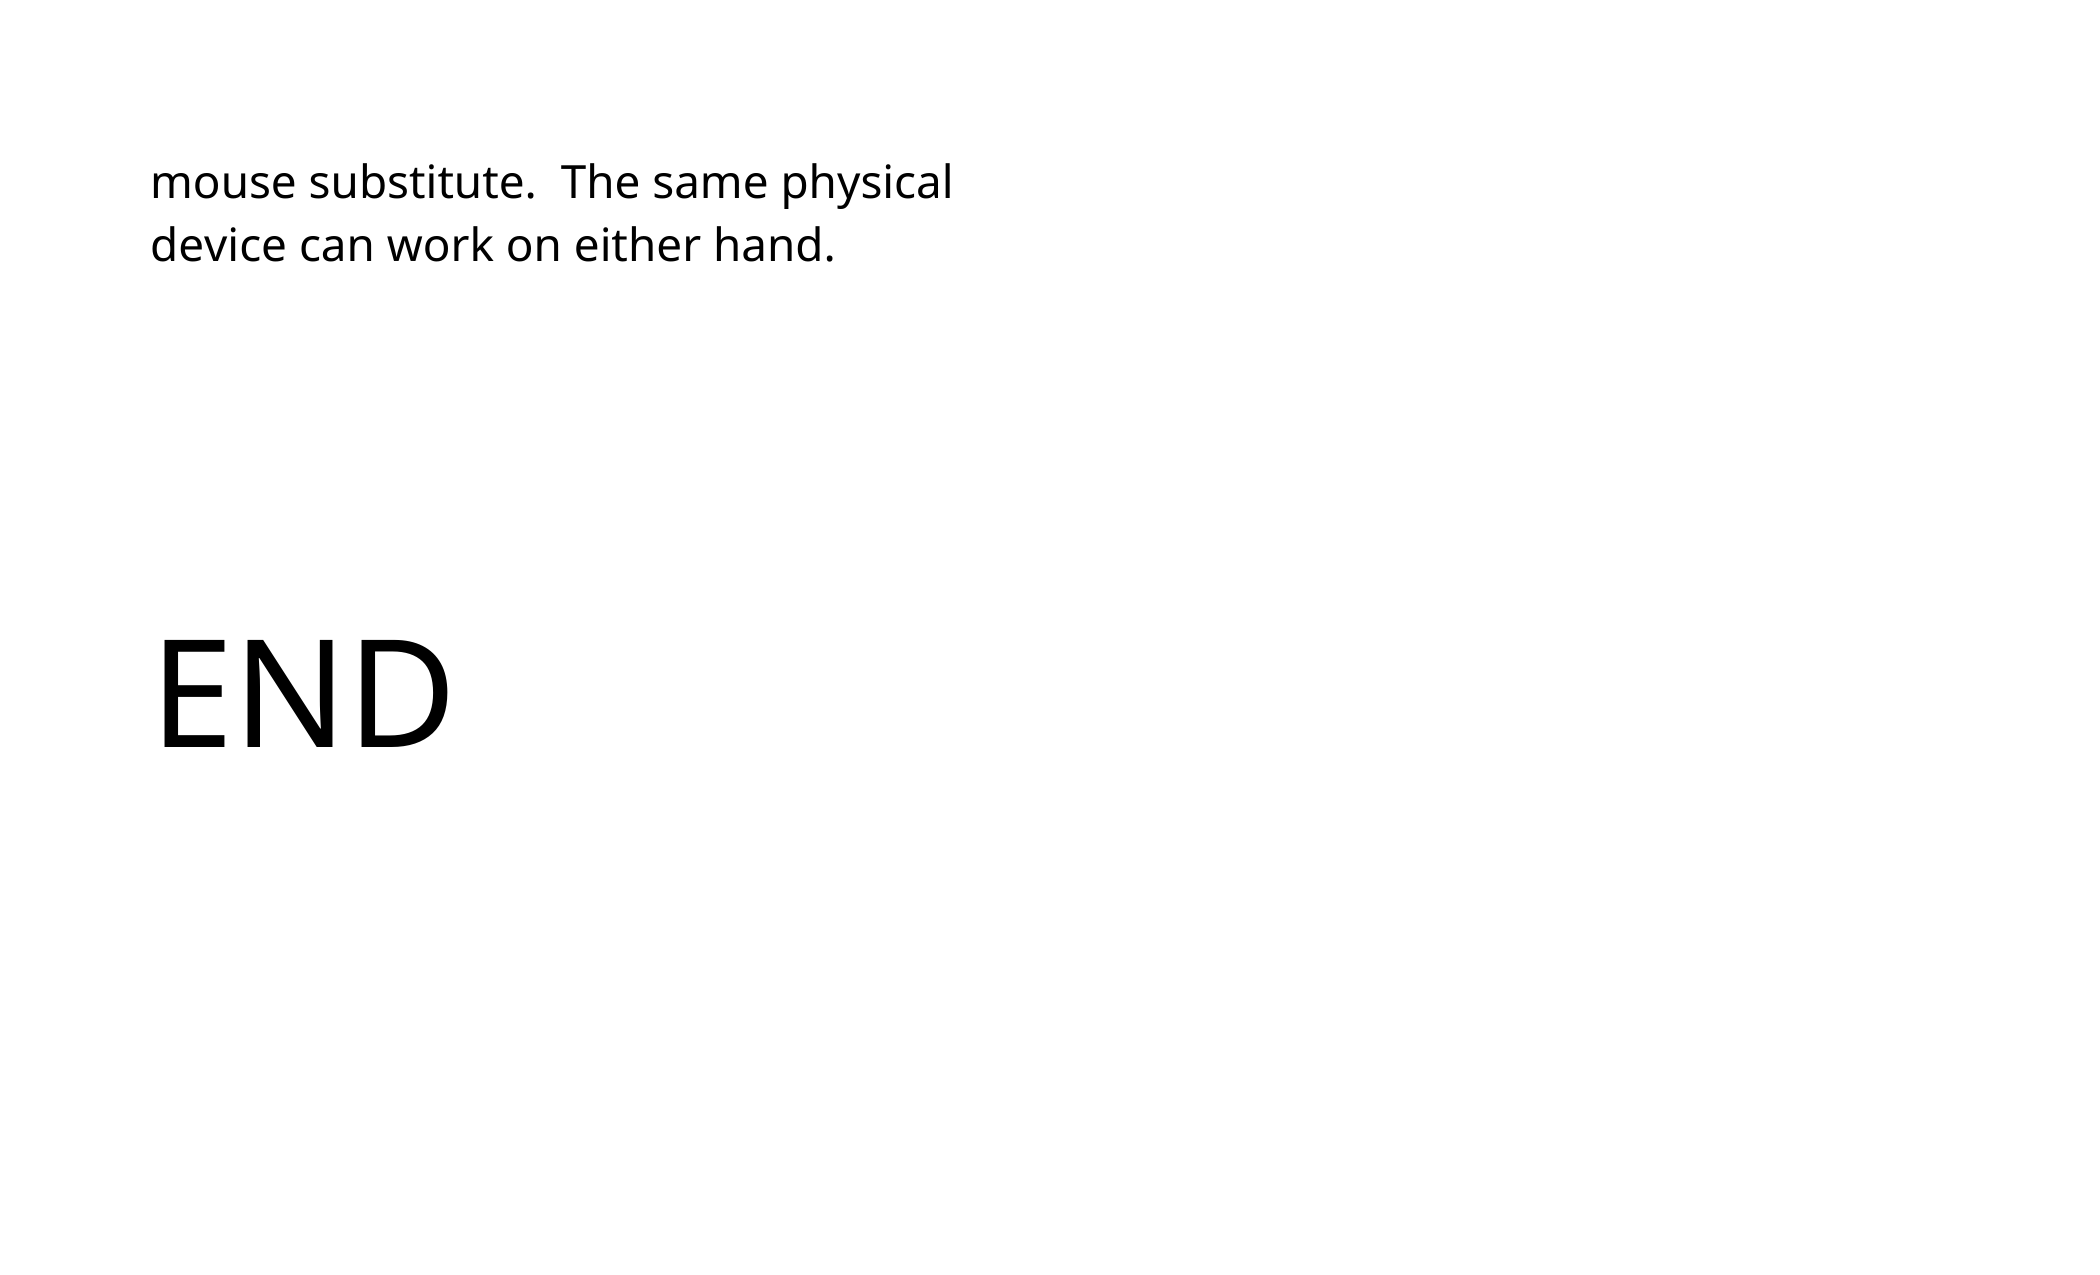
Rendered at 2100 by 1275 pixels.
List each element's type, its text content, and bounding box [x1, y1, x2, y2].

text END [150, 587, 1012, 791]
